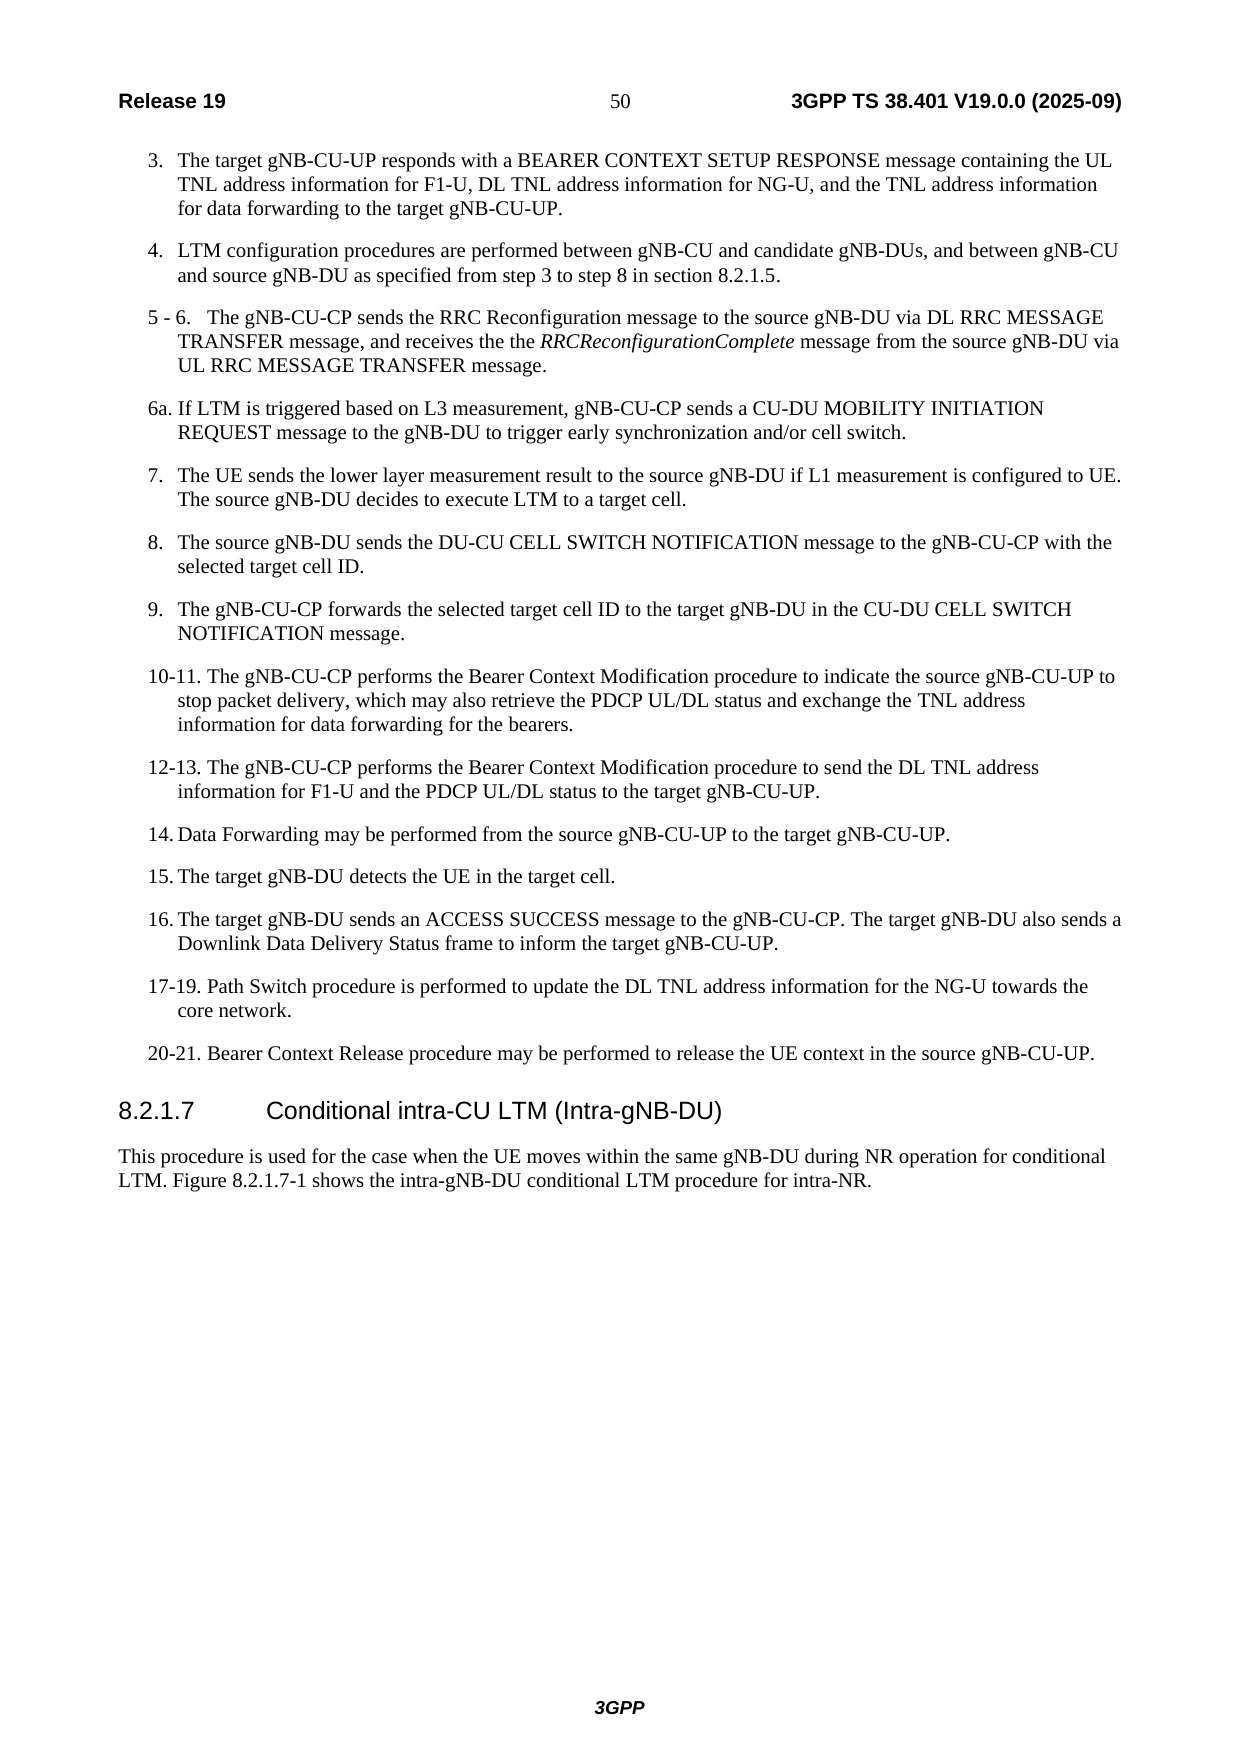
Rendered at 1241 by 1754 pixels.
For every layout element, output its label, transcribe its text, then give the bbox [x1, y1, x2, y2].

text 3. The target gNB-CU-UP responds with a BEARER CONTEXT SETUP RESPONSE message containing the UL TNL address information for F1-U, DL TNL address information for NG-U, and the TNL address information for data forwarding to the target gNB-CU-UP. [148, 147, 1122, 220]
text 15. The target gNB-DU detects the UE in the target cell. [148, 864, 1122, 888]
text 12-13. The gNB-CU-CP performs the Bearer Context Modification procedure to send the DL TNL address information for F1-U and the PDCP UL/DL status to the target gNB-CU-UP. [148, 755, 1122, 803]
text 7. The UE sends the lower layer measurement result to the source gNB-DU if L1 measurement is configured to UE. The source gNB-DU decides to execute LTM to a target cell. [148, 463, 1122, 511]
text This procedure is used for the case when the UE moves within the same gNB-DU during NR operation for conditional LTM. Figure 8.2.1.7-1 shows the intra-gNB-DU conditional LTM procedure for intra-NR. [118, 1144, 1122, 1192]
text 10-11. The gNB-CU-CP performs the Bearer Context Modification procedure to indicate the source gNB-CU-UP to stop packet delivery, which may also retrieve the PDCP UL/DL status and exchange the TNL address information for data forwarding for the bearers. [148, 664, 1122, 736]
subtitle 8.2.1.7 Conditional intra-CU LTM (Intra-gNB-DU) [118, 1096, 1122, 1125]
text 5 - 6. The gNB-CU-CP sends the RRC Reconfiguration message to the source gNB-DU via DL RRC MESSAGE TRANSFER message, and receives the the RRCReconfigurationComplete message from the source gNB-DU via UL RRC MESSAGE TRANSFER message. [148, 305, 1122, 377]
text 8. The source gNB-DU sends the DU-CU CELL SWITCH NOTIFICATION message to the gNB-CU-CP with the selected target cell ID. [148, 530, 1122, 578]
text 4. LTM configuration procedures are performed between gNB-CU and candidate gNB-DUs, and between gNB-CU and source gNB-DU as specified from step 3 to step 8 in section 8.2.1.5. [148, 238, 1122, 287]
text 6a. If LTM is triggered based on L3 measurement, gNB-CU-CP sends a CU-DU MOBILITY INITIATION REQUEST message to the gNB-DU to trigger early synchronization and/or cell switch. [148, 396, 1122, 444]
text 9. The gNB-CU-CP forwards the selected target cell ID to the target gNB-DU in the CU-DU CELL SWITCH NOTIFICATION message. [148, 597, 1122, 645]
text 17-19. Path Switch procedure is performed to update the DL TNL address information for the NG-U towards the core network. [148, 974, 1122, 1022]
text 14. Data Forwarding may be performed from the source gNB-CU-UP to the target gNB-CU-UP. [148, 822, 1122, 846]
text 20-21. Bearer Context Release procedure may be performed to release the UE context in the source gNB-CU-UP. [148, 1041, 1122, 1065]
text 16. The target gNB-DU sends an ACCESS SUCCESS message to the gNB-CU-CP. The target gNB-DU also sends a Downlink Data Delivery Status frame to inform the target gNB-CU-UP. [148, 907, 1122, 955]
